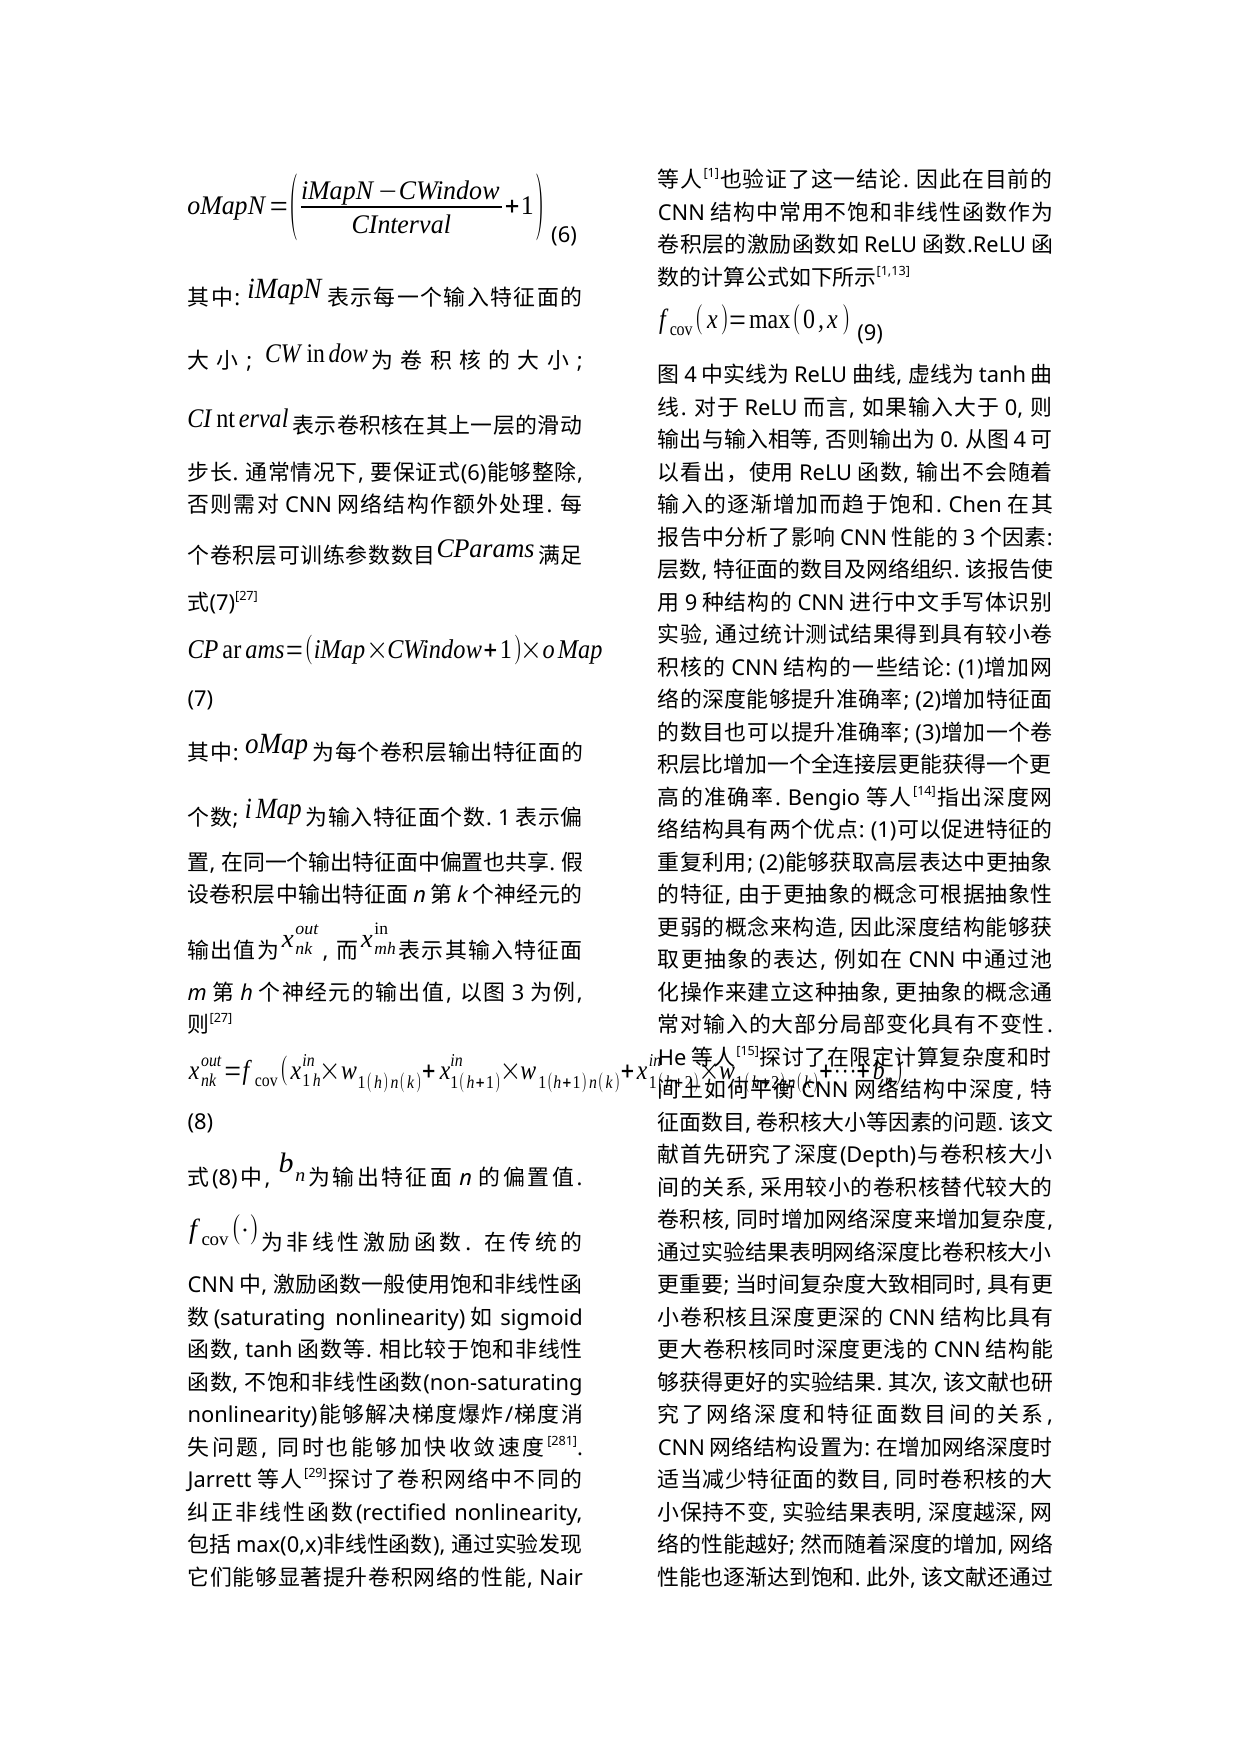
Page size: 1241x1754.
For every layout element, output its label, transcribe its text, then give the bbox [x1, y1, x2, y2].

text 其中: 表示每一个输入特征面的大小; 为卷积核的大小; 表示卷积核在其上一层的滑动步长. 通常情况下, 要保证式(6)能够整除, 否则需对CNN网络结构作额外处理. 每个卷积层可训练参数数目满足式(7)[27] [187, 259, 583, 617]
text 式(8)中, 为输出特征面n的偏置值. 为非线性激励函数. 在传统的CNN中, 激励函数一般使用饱和非线性函数(saturating nonlinearity)如sigmoid函数, tanh函数等. 相比较于饱和非线性函数, 不饱和非线性函数(non-saturating nonlinearity)能够解决梯度爆炸/梯度消失问题, 同时也能够加快收敛速度[281]. Jarrett等人[29]探讨了卷积网络中不同的纠正非线性函数(rectified nonlinearity, 包括max(0,x)非线性函数), 通过实验发现它们能够显著提升卷积网络的性能, Nair等人[1]也验证了这一结论. 因此在目前的CNN结构中常用不饱和非线性函数作为卷积层的激励函数如ReLU函数.ReLU函数的计算公式如下所示[1,13] [187, 1137, 583, 1592]
text 其中: 为每个卷积层输出特征面的个数; 为输入特征面个数. 1表示偏置, 在同一个输出特征面中偏置也共享. 假设卷积层中输出特征面n第k个神经元的输出值为, 而表示其输入特征面m第h个神经元的输出值, 以图3为例, 则[27] [187, 714, 583, 1039]
text (8) [187, 1039, 583, 1137]
text (7) [187, 617, 583, 714]
text 式(8)中, 为输出特征面n的偏置值. 为非线性激励函数. 在传统的CNN中, 激励函数一般使用饱和非线性函数(saturating nonlinearity)如sigmoid函数, tanh函数等. 相比较于饱和非线性函数, 不饱和非线性函数(non-saturating nonlinearity)能够解决梯度爆炸/梯度消失问题, 同时也能够加快收敛速度[281]. Jarrett等人[29]探讨了卷积网络中不同的纠正非线性函数(rectified nonlinearity, 包括max(0,x)非线性函数), 通过实验发现它们能够显著提升卷积网络的性能, Nair等人[1]也验证了这一结论. 因此在目前的CNN结构中常用不饱和非线性函数作为卷积层的激励函数如ReLU函数.ReLU函数的计算公式如下所示[1,13] [658, 162, 1053, 292]
text (6) [187, 162, 583, 259]
text (9) [658, 292, 1053, 357]
